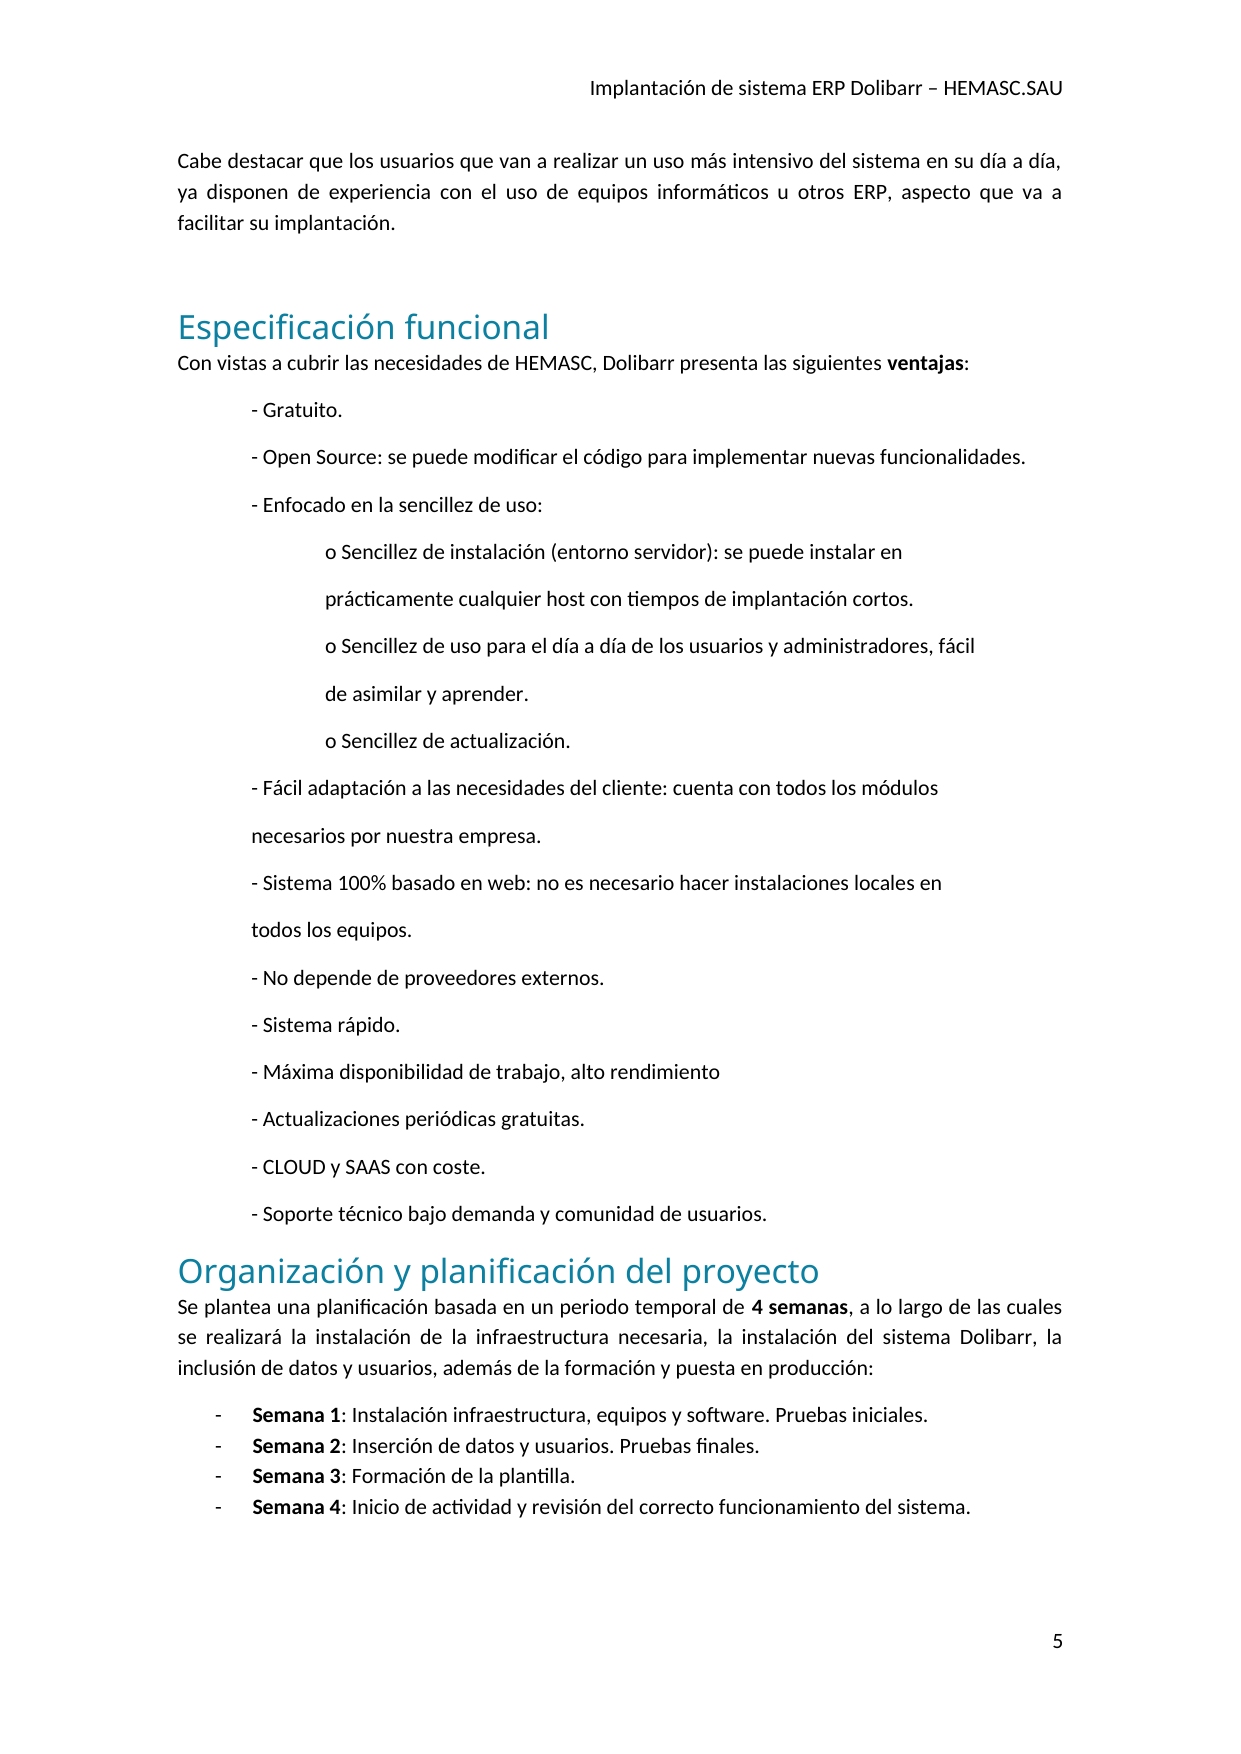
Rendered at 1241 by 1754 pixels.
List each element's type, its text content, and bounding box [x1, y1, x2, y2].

text Se plantea una planificación basada en un periodo temporal de 4 semanas, a lo largo de las cuales se realizará la instalación de la infraestructura necesaria, la instalación del sistema Dolibarr, la inclusión de datos y usuarios, además de la formación y puesta en producción: [177, 1293, 1063, 1381]
text necesarios por nuestra empresa. [177, 822, 1063, 848]
text Cabe destacar que los usuarios que van a realizar un uso más intensivo del sistema en su día a día, ya disponen de experiencia con el uso de equipos informáticos u otros ERP, aspecto que va a facilitar su implantación. [177, 148, 1063, 236]
text o Sencillez de instalación (entorno servidor): se puede instalar en [251, 538, 1063, 565]
text Con vistas a cubrir las necesidades de HEMASC, Dolibarr presenta las siguientes ventajas: [177, 349, 1063, 376]
text - No depende de proveedores externos. [177, 964, 1063, 990]
text de asimilar y aprender. [251, 680, 1063, 707]
text - Enfocado en la sencillez de uso: [177, 491, 1063, 517]
text o Sencillez de uso para el día a día de los usuarios y administradores, fácil [251, 633, 1063, 659]
list Semana 2: Inserción de datos y usuarios. Pruebas finales. [215, 1432, 1063, 1459]
list Semana 4: Inicio de actividad y revisión del correcto funcionamiento del sistema. [215, 1493, 1063, 1520]
list Semana 3: Formación de la plantilla. [215, 1463, 1063, 1489]
subtitle Organización y planificación del proyecto [177, 1247, 1063, 1293]
text o Sencillez de actualización. [251, 727, 1063, 754]
list Semana 1: Instalación infraestructura, equipos y software. Pruebas iniciales. [215, 1401, 1063, 1428]
text - Fácil adaptación a las necesidades del cliente: cuenta con todos los módulos [177, 774, 1063, 801]
text - Open Source: se puede modificar el código para implementar nuevas funcionalidades. [251, 443, 1063, 470]
text - Máxima disponibilidad de trabajo, alto rendimiento [177, 1058, 1063, 1085]
text - Soporte técnico bajo demanda y comunidad de usuarios. [177, 1200, 1063, 1227]
subtitle Especificación funcional [177, 303, 1063, 349]
text - Sistema rápido. [177, 1011, 1063, 1038]
text todos los equipos. [177, 916, 1063, 943]
text - CLOUD y SAAS con coste. [177, 1153, 1063, 1179]
text - Gratuito. [177, 396, 1063, 423]
text prácticamente cualquier host con tiempos de implantación cortos. [251, 585, 1063, 612]
text - Actualizaciones periódicas gratuitas. [177, 1106, 1063, 1132]
text - Sistema 100% basado en web: no es necesario hacer instalaciones locales en [177, 869, 1063, 896]
